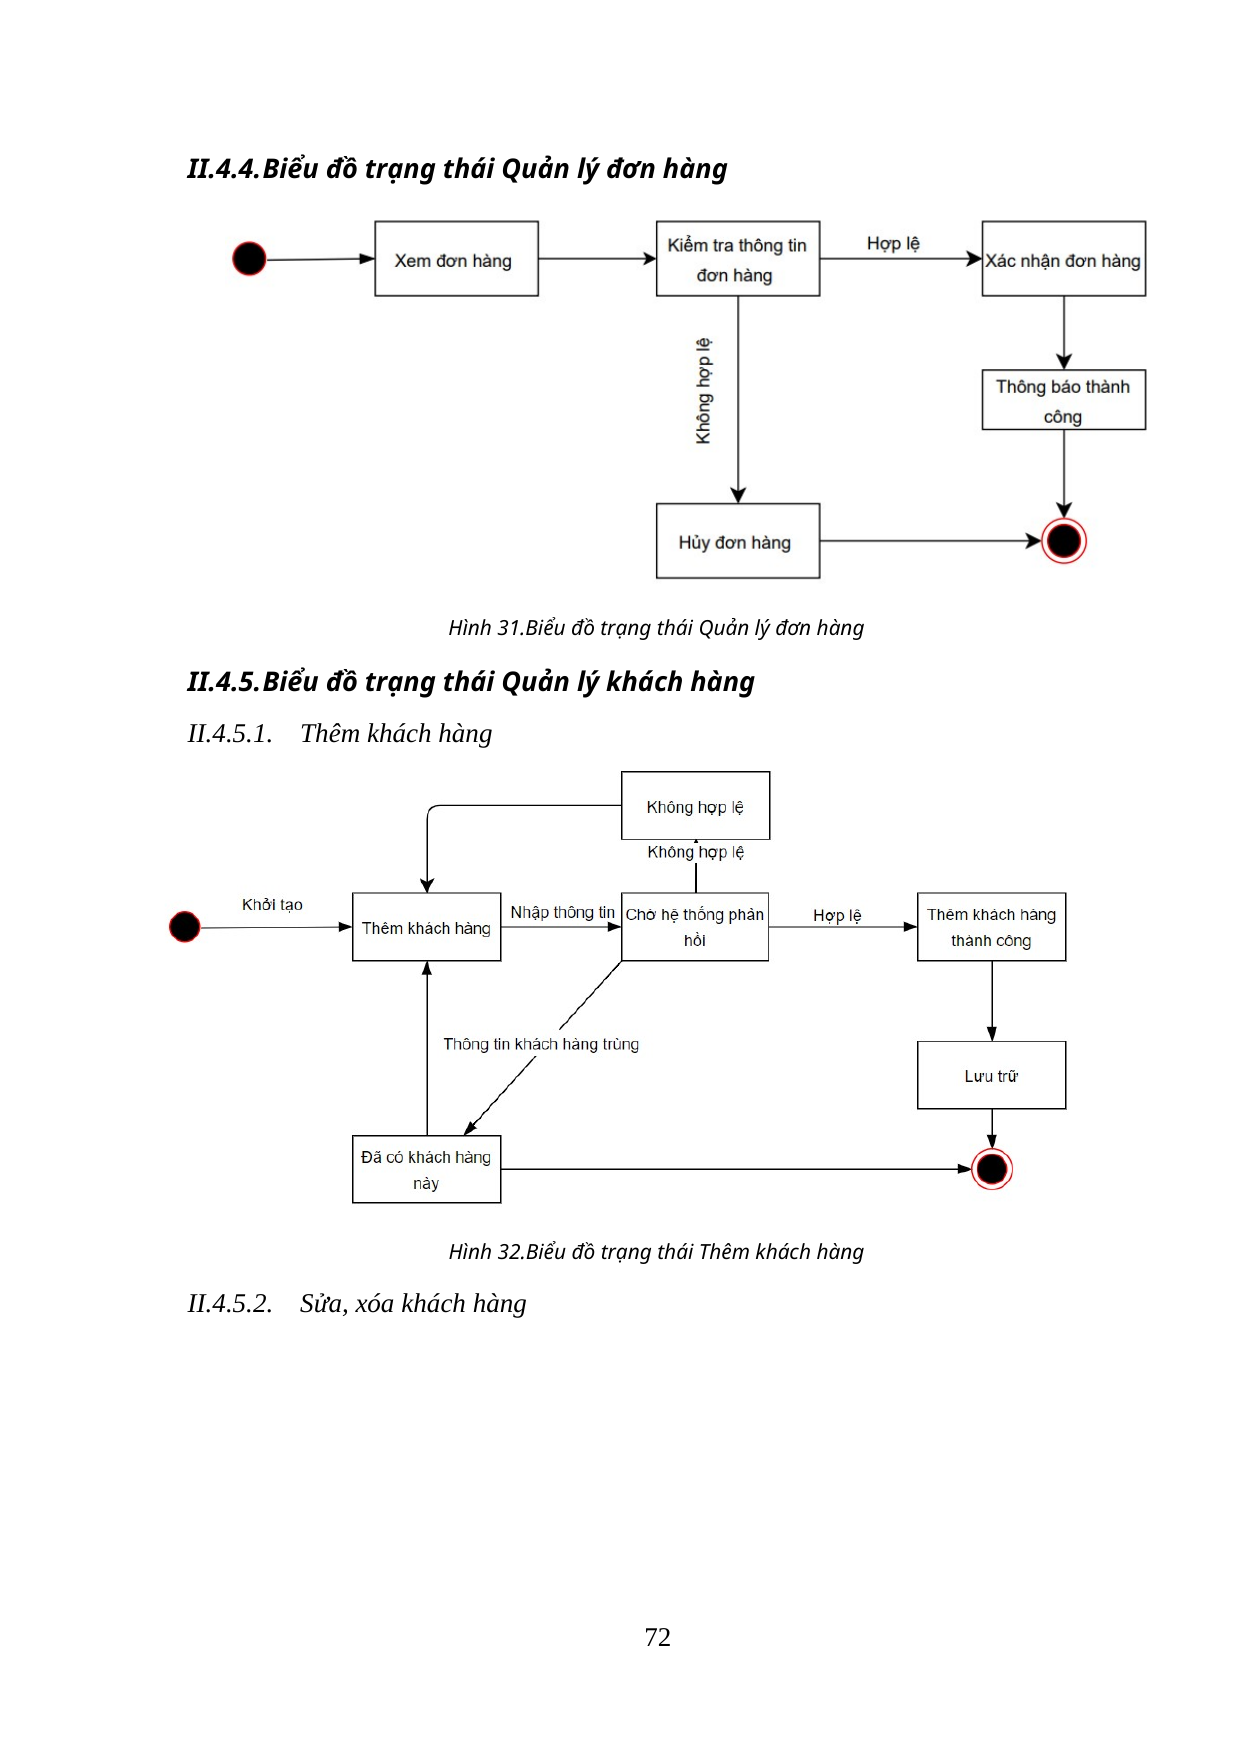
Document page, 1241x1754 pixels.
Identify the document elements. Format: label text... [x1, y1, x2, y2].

subtitle Biểu đồ trạng thái Quản lý khách hàng [187, 662, 1090, 699]
list Thêm khách hàng [187, 717, 1090, 748]
subtitle Biểu đồ trạng thái Quản lý đơn hàng [187, 150, 1090, 187]
picture [150, 770, 1091, 1216]
text Hình 31.Biểu đồ trạng thái Quản lý đơn hàng [150, 613, 1090, 642]
text Hình 32.Biểu đồ trạng thái Thêm khách hàng [150, 1237, 1090, 1266]
list Sửa, xóa khách hàng [187, 1287, 1090, 1318]
picture [225, 205, 1154, 592]
